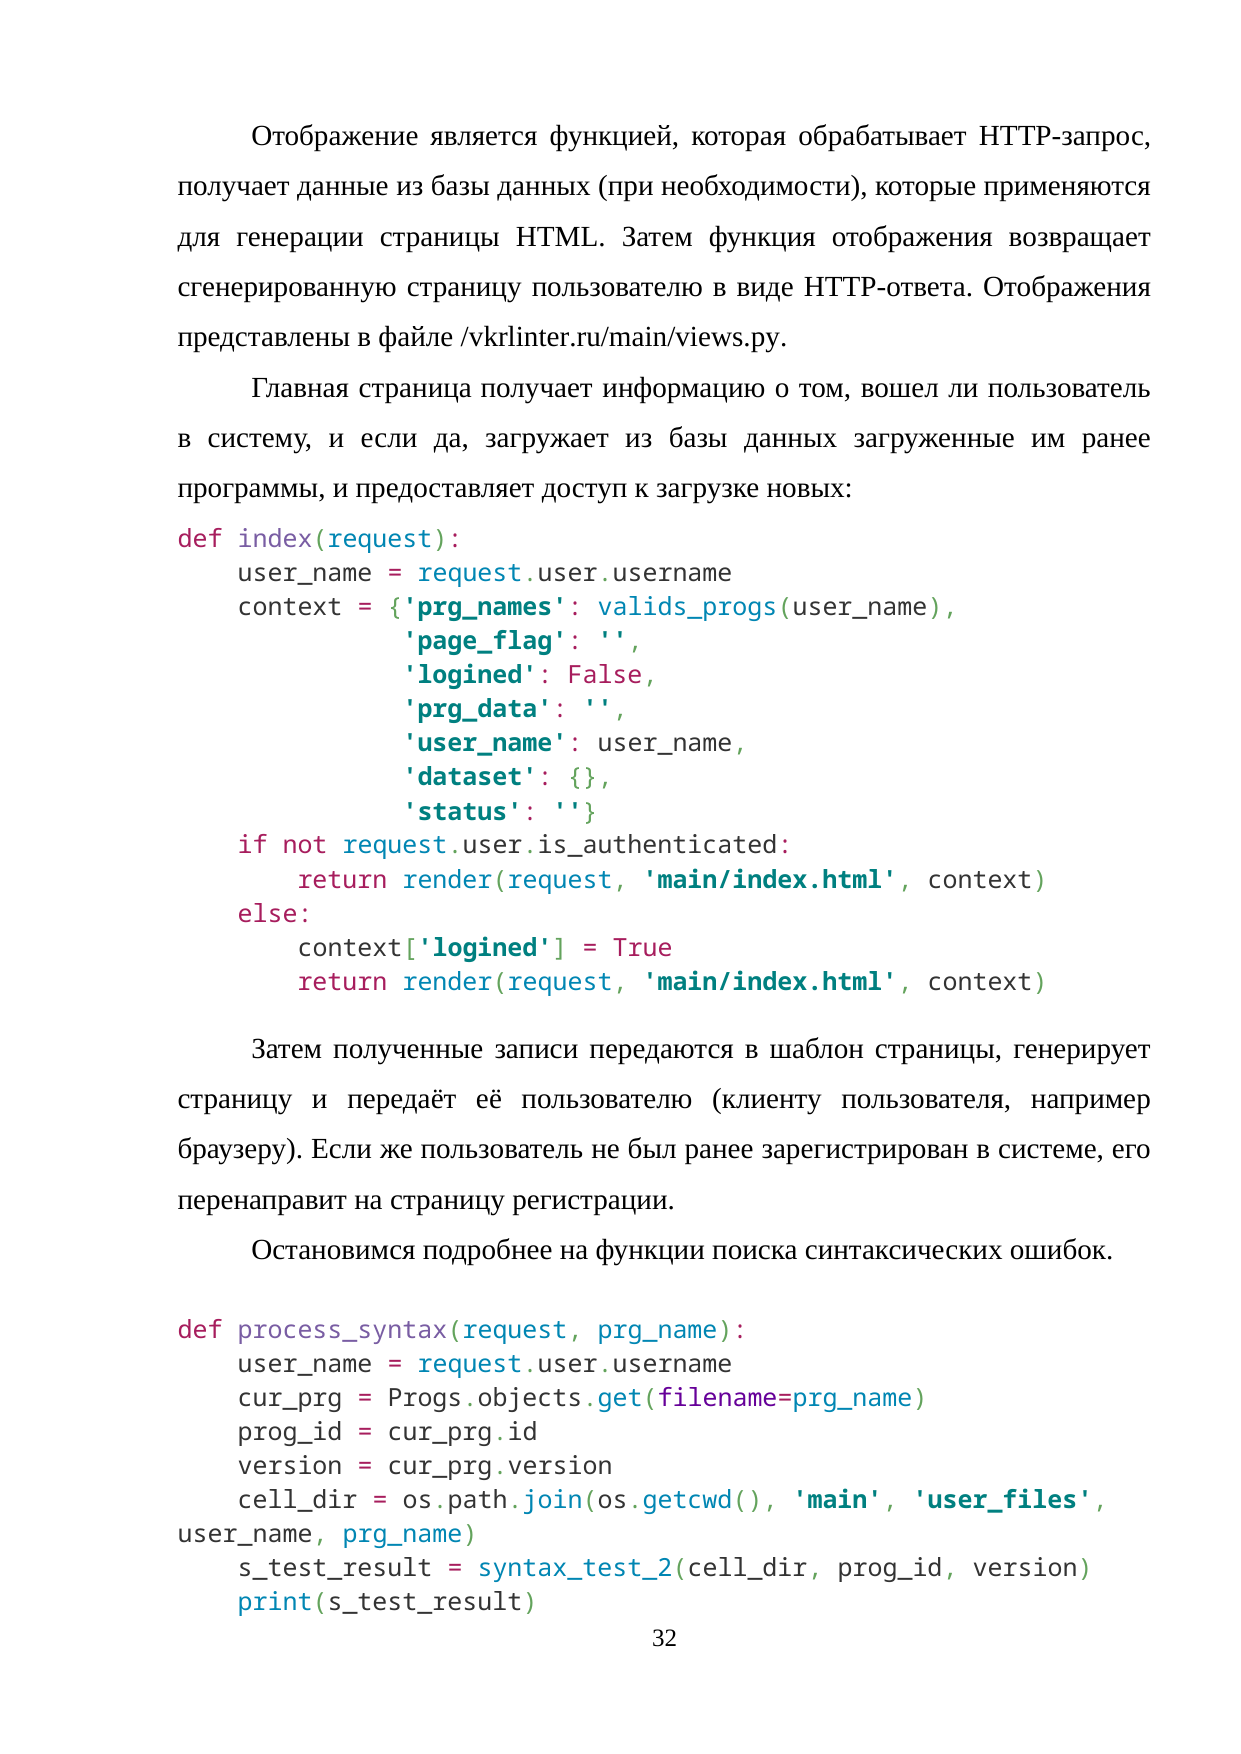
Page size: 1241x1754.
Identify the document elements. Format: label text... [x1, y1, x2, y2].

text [177, 1311, 1152, 1618]
text Отображение является функцией, которая обрабатывает HTTP-запрос, получает данные из базы данных (при необходимости), которые применяются для генерации страницы HTML. Затем функция отображения возвращает сгенерированную страницу пользователю в виде HTTP-ответа. Отображения представлены в файле /vkrlinter.ru/main/views.py. [177, 118, 1152, 353]
text def index(request): user_name = request.user.username context = {'prg_names': valids_progs(user_name), 'page_flag': '', 'logined': False, 'prg_data': '', 'user_name': user_name, 'dataset': {}, 'status': ''} if not request.user.is_authenticated: return render(request, 'main/index.html', context) else: context['logined'] = True return render(request, 'main/index.html', context) [177, 521, 1152, 997]
text Главная страница получает информацию о том, вошел ли пользователь в систему, и если да, загружает из базы данных загруженные им ранее программы, и предоставляет доступ к загрузке новых: [177, 370, 1152, 504]
text Остановимся подробнее на функции поиска синтаксических ошибок. [177, 1232, 1152, 1266]
text Затем полученные записи передаются в шаблон страницы, генерирует страницу и передаёт её пользователю (клиенту пользователя, например браузеру). Если же пользователь не был ранее зарегистрирован в системе, его перенаправит на страницу регистрации. [177, 1031, 1152, 1216]
